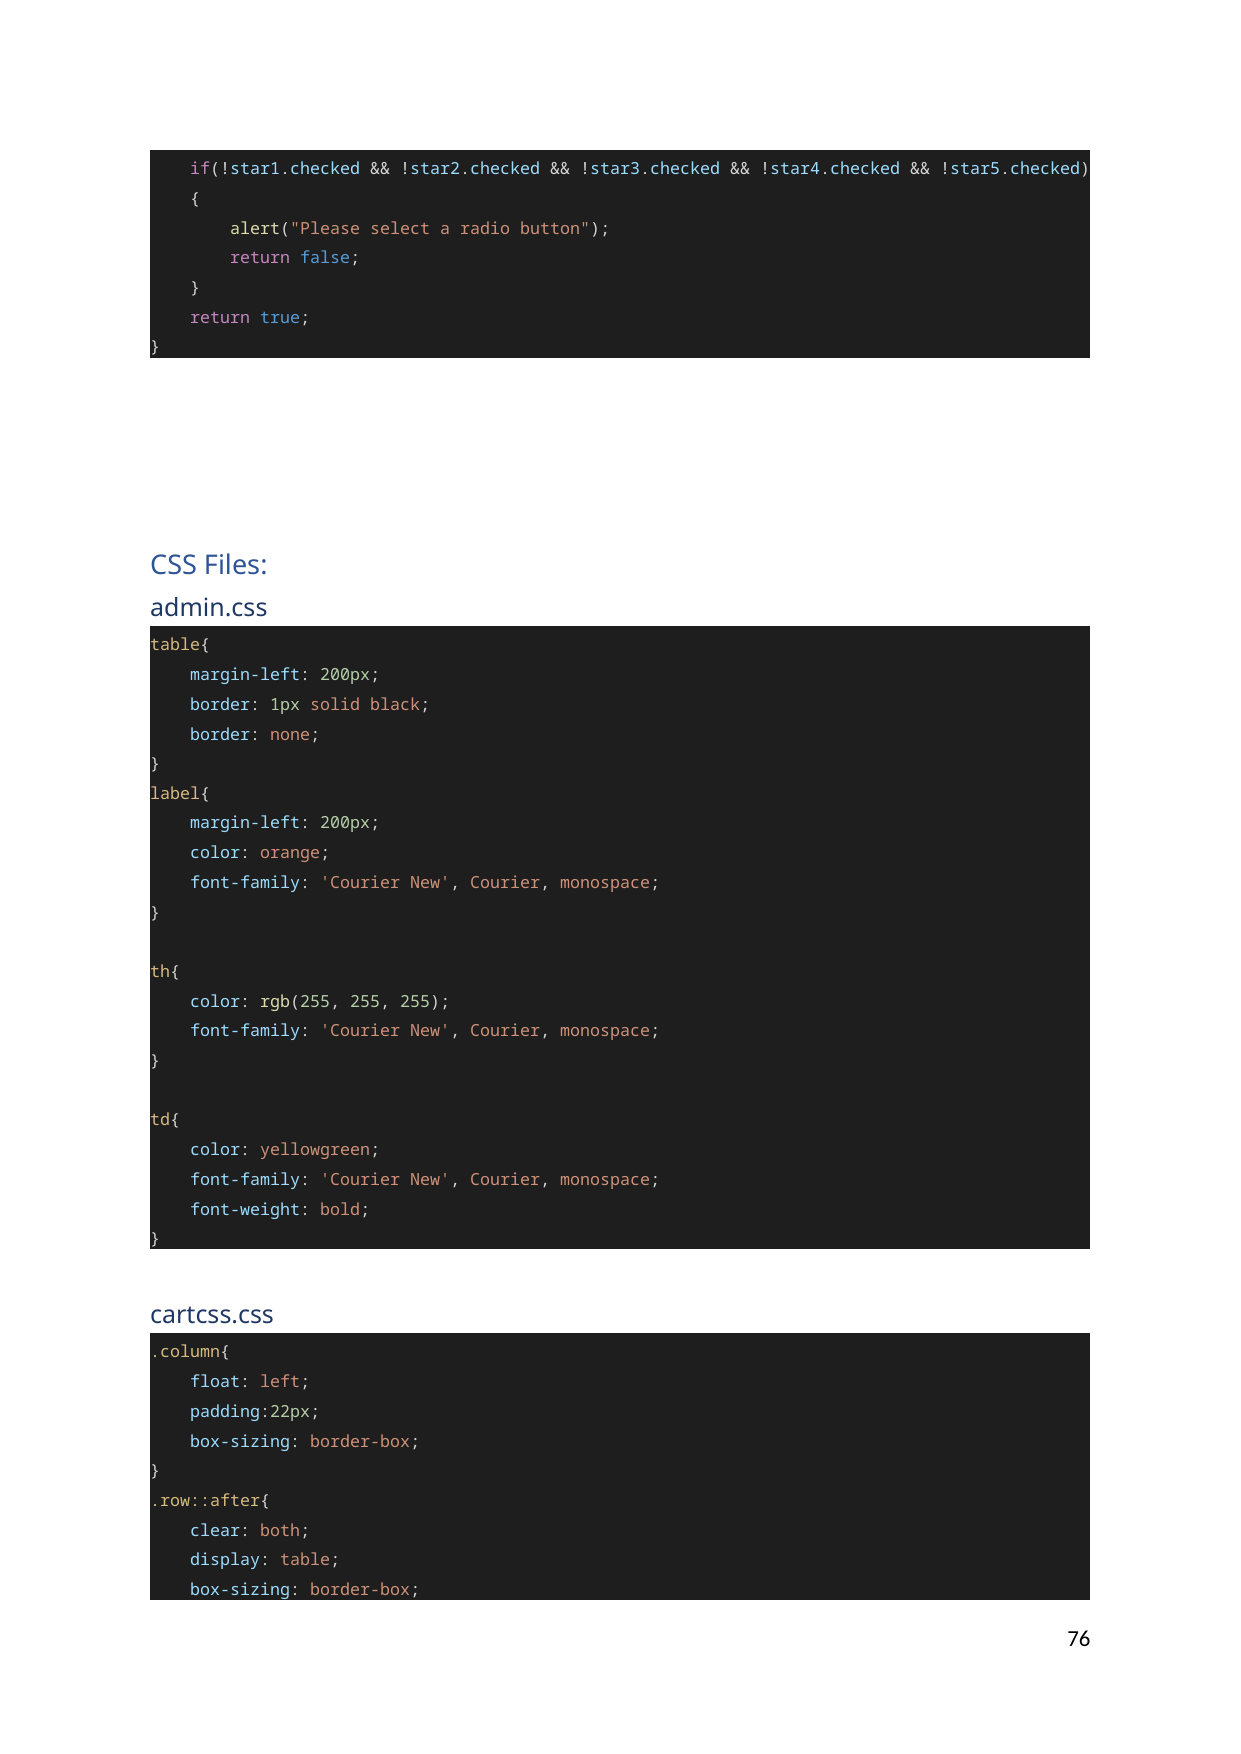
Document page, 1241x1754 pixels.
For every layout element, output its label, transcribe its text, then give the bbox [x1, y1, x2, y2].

text color: yellowgreen; [150, 1131, 1090, 1160]
text clear: both; [150, 1511, 1090, 1541]
text font-family: 'Courier New', Courier, monospace; [150, 863, 1090, 893]
text th{ [150, 953, 1090, 982]
text border: 1px solid black; [150, 685, 1090, 715]
text } [150, 328, 1090, 358]
text font-family: 'Courier New', Courier, monospace; [150, 1012, 1090, 1042]
text .row::after{ [150, 1482, 1090, 1511]
text float: left; [150, 1363, 1090, 1392]
text box-sizing: border-box; [150, 1571, 1090, 1600]
text return true; [150, 298, 1090, 328]
text display: table; [150, 1541, 1090, 1571]
text color: rgb(255, 255, 255); [150, 982, 1090, 1012]
text color: orange; [150, 834, 1090, 863]
text { [150, 180, 1090, 209]
text border: none; [150, 715, 1090, 745]
text table{ [150, 626, 1090, 656]
text if(!star1.checked && !star2.checked && !star3.checked && !star4.checked && !star5.checked) [150, 150, 1090, 180]
text label{ [150, 774, 1090, 804]
text return false; [150, 239, 1090, 269]
text } [150, 269, 1090, 298]
text } [150, 1042, 1090, 1071]
text margin-left: 200px; [150, 656, 1090, 685]
subtitle CSS Files: [150, 545, 1090, 582]
text box-sizing: border-box; [150, 1422, 1090, 1452]
text font-family: 'Courier New', Courier, monospace; [150, 1160, 1090, 1190]
text } [150, 1220, 1090, 1249]
text } [150, 745, 1090, 774]
text margin-left: 200px; [150, 804, 1090, 834]
text td{ [150, 1101, 1090, 1131]
text } [150, 893, 1090, 923]
text .column{ [150, 1333, 1090, 1363]
subtitle cartcss.css [150, 1296, 1090, 1330]
text font-weight: bold; [150, 1190, 1090, 1220]
text } [150, 1452, 1090, 1482]
text padding:22px; [150, 1392, 1090, 1422]
subtitle admin.css [150, 589, 1090, 623]
text alert("Please select a radio button"); [150, 209, 1090, 239]
